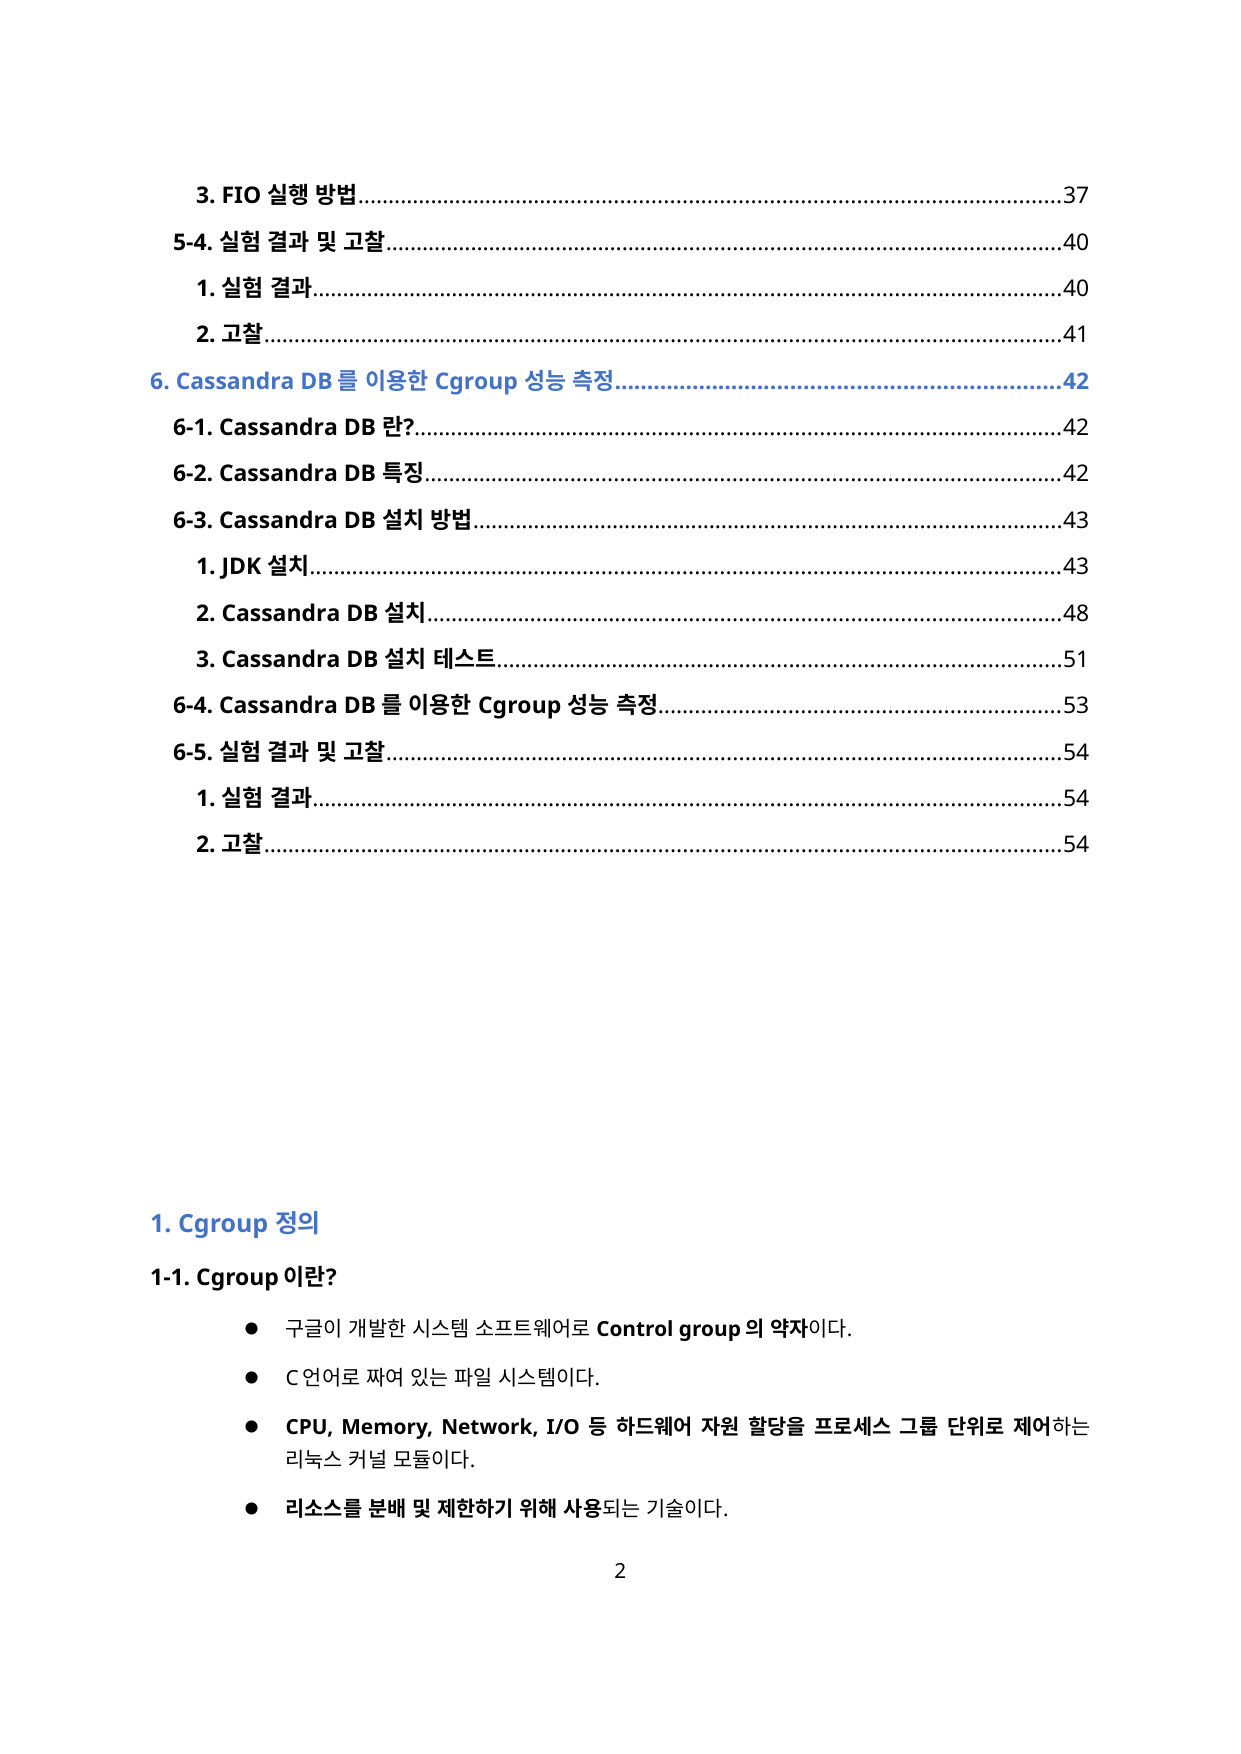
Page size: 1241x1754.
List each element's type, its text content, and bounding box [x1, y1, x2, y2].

list 구글이 개발한 시스템 소프트웨어로 Control group의 약자이다. [244, 1312, 1090, 1342]
subtitle 1. Cgroup 정의 [150, 1203, 1090, 1240]
list C언어로 짜여 있는 파일 시스템이다. [244, 1361, 1090, 1392]
list CPU, Memory, Network, I/O 등 하드웨어 자원 할당을 프로세스 그룹 단위로 제어하는 리눅스 커널 모듈이다. [244, 1411, 1090, 1474]
list 리소스를 분배 및 제한하기 위해 사용되는 기술이다. [244, 1493, 1090, 1523]
subtitle 1-1. Cgroup이란? [150, 1259, 1090, 1293]
